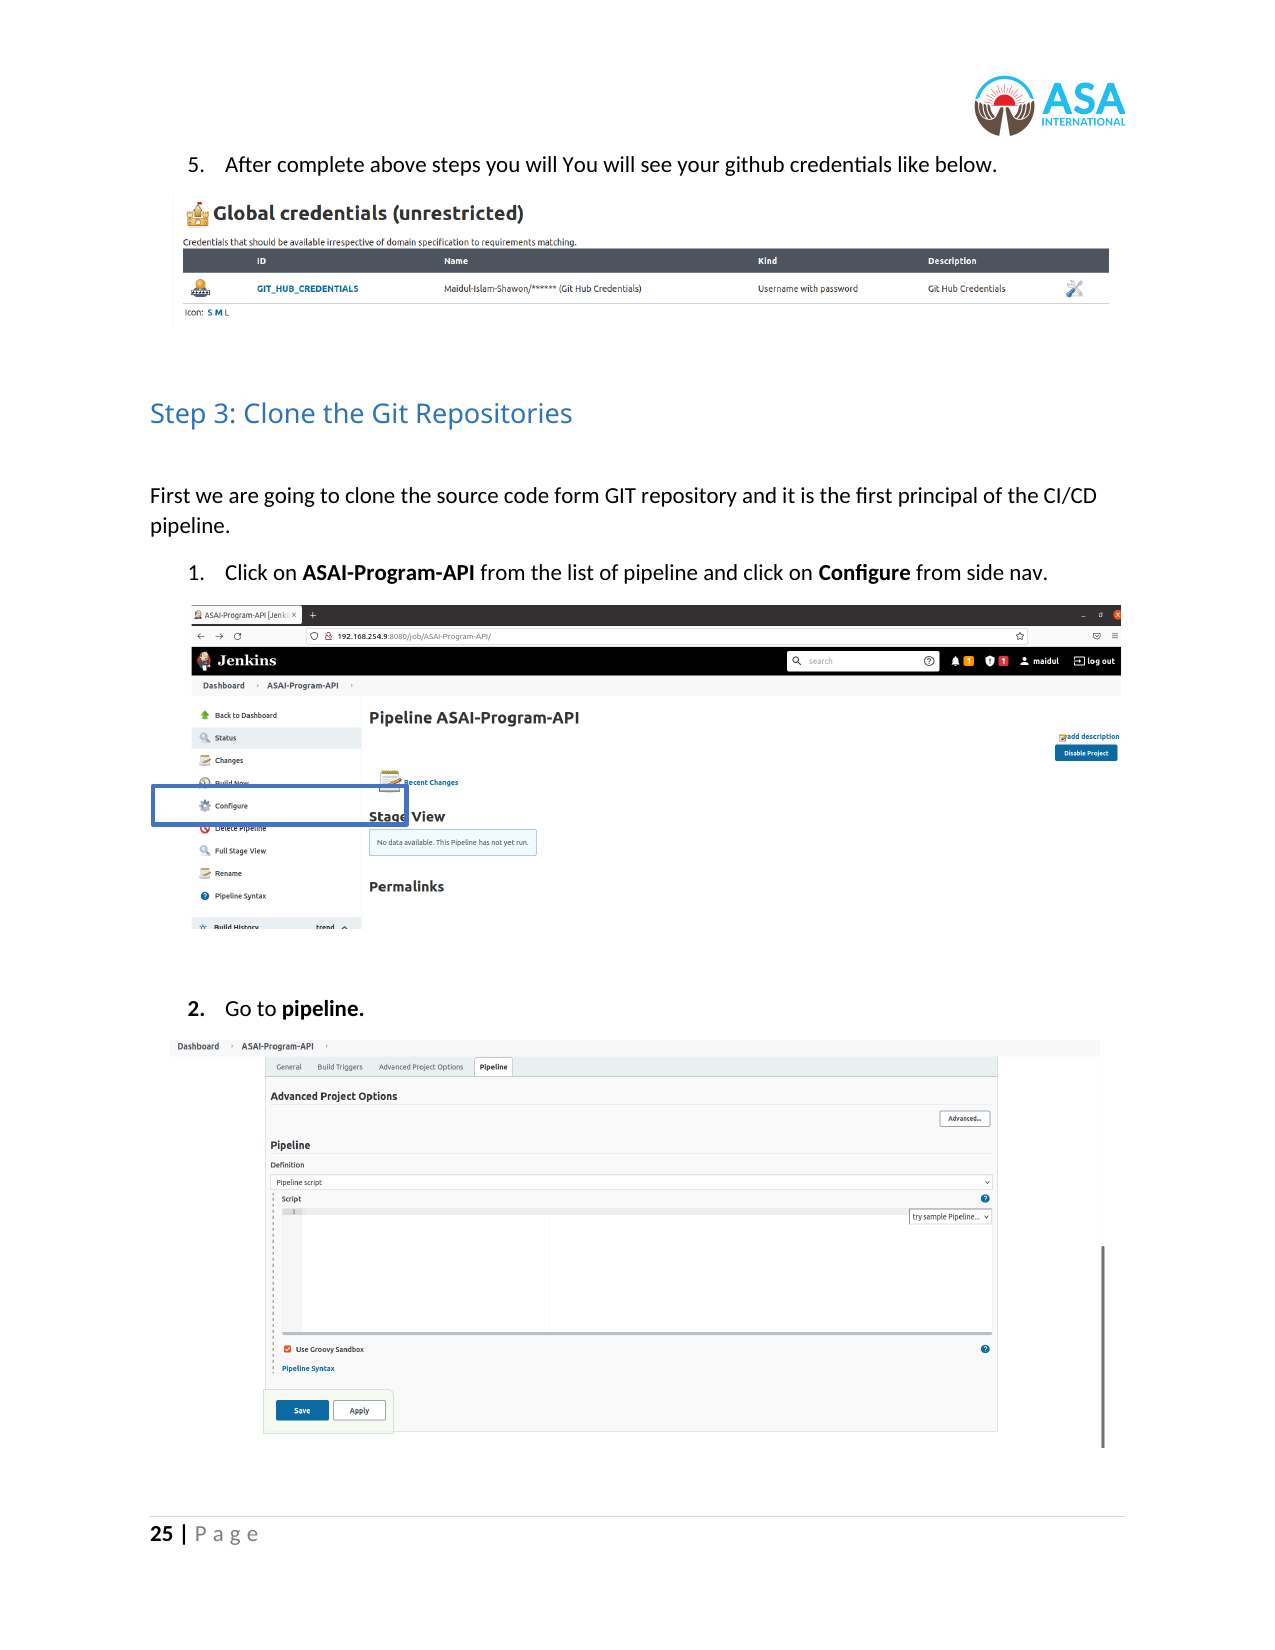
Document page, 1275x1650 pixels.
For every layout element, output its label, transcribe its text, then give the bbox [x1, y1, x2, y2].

picture [973, 75, 1125, 138]
list After complete above steps you will You will see your github credentials like below. [187, 150, 1125, 178]
picture [169, 1040, 1106, 1448]
list Go to pipeline. [187, 994, 1125, 1022]
picture [191, 788, 404, 822]
picture [157, 196, 1118, 329]
picture [191, 605, 1121, 929]
text First we are going to clone the source code form GIT repository and it is the first principal of the CI/CD pipeline. [150, 481, 1125, 539]
list Click on ASAI-Program-API from the list of pipeline and click on Configure from side nav. [187, 558, 1125, 586]
subtitle Step 3: Clone the Git Repositories [150, 394, 1125, 431]
